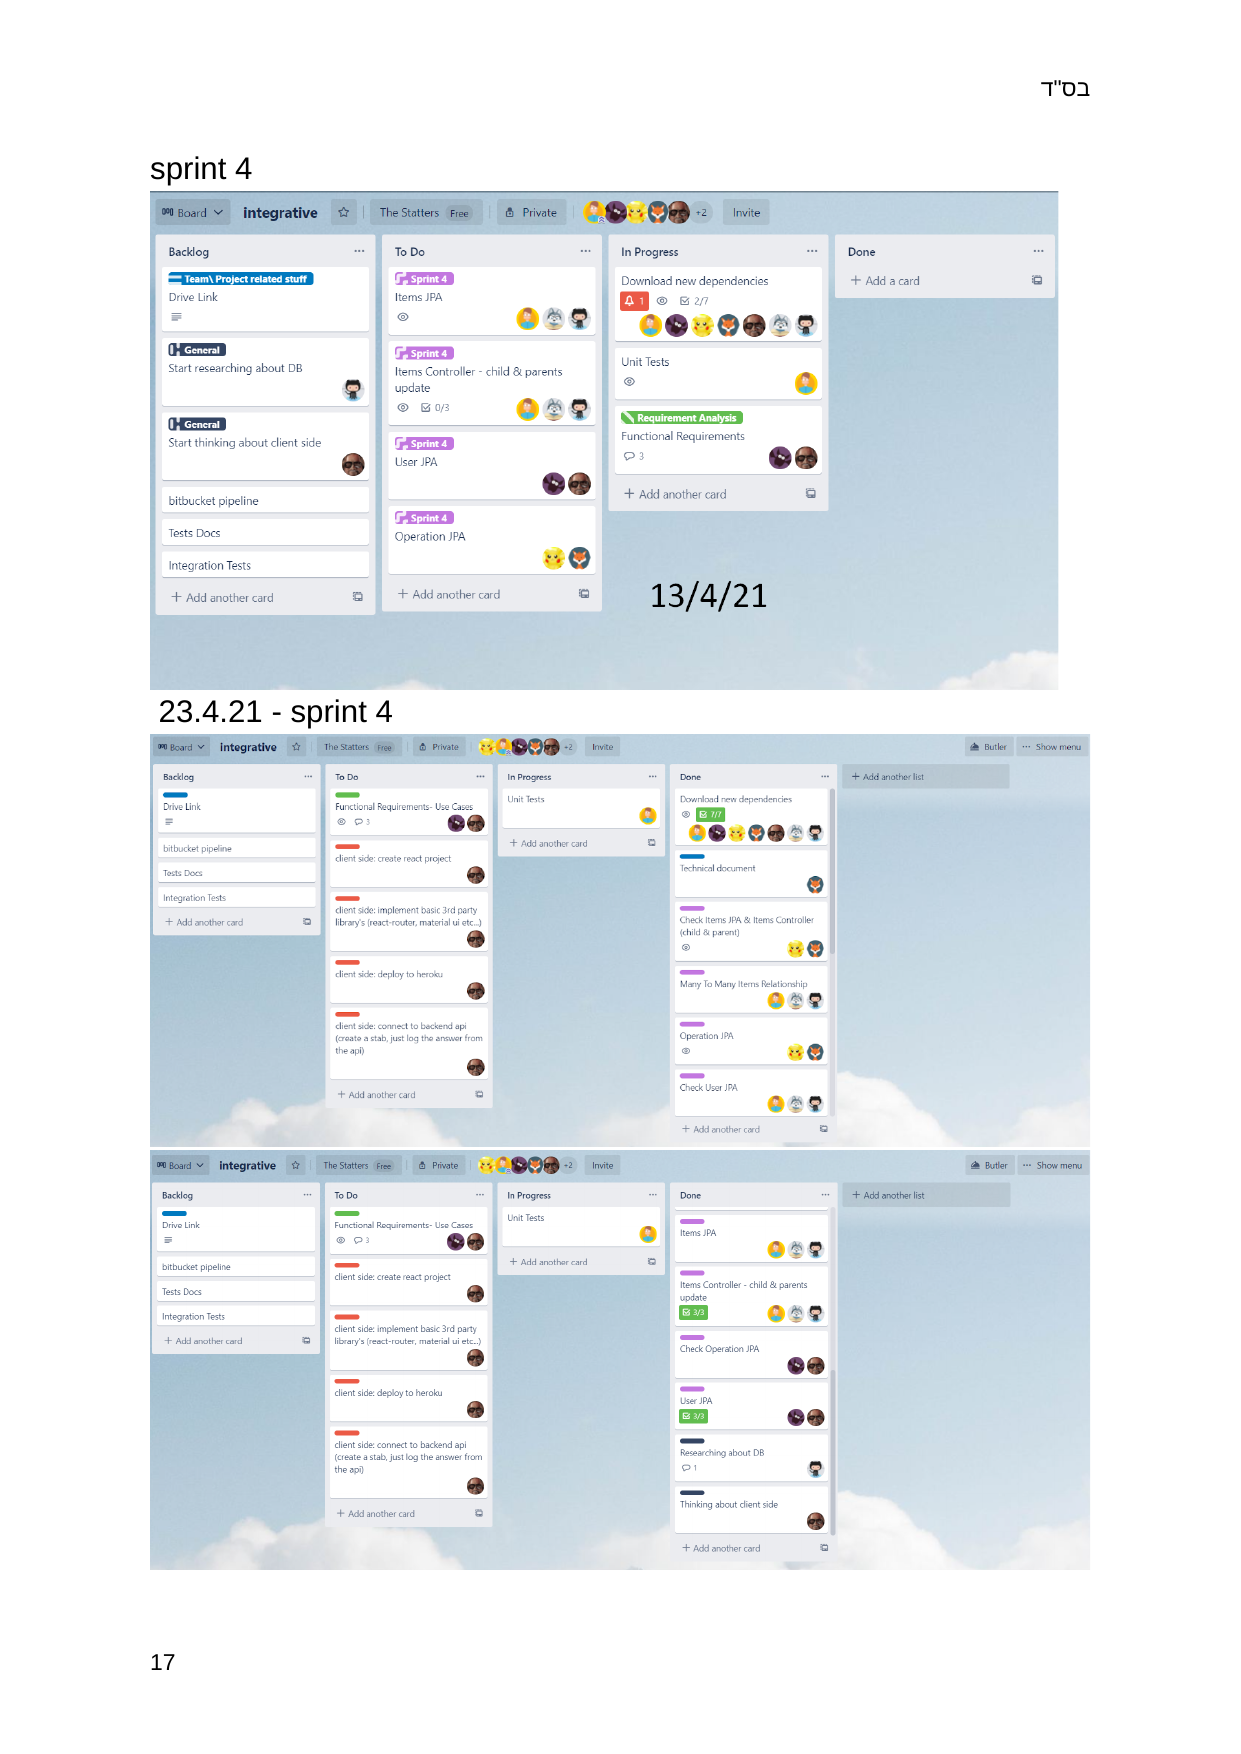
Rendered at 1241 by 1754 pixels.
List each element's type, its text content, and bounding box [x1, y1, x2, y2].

text 23.4.21 - sprint 4 [150, 693, 1090, 729]
picture [150, 1150, 1091, 1570]
picture [150, 191, 1059, 690]
picture [150, 734, 1091, 1147]
text sprint 4 [150, 150, 1090, 186]
